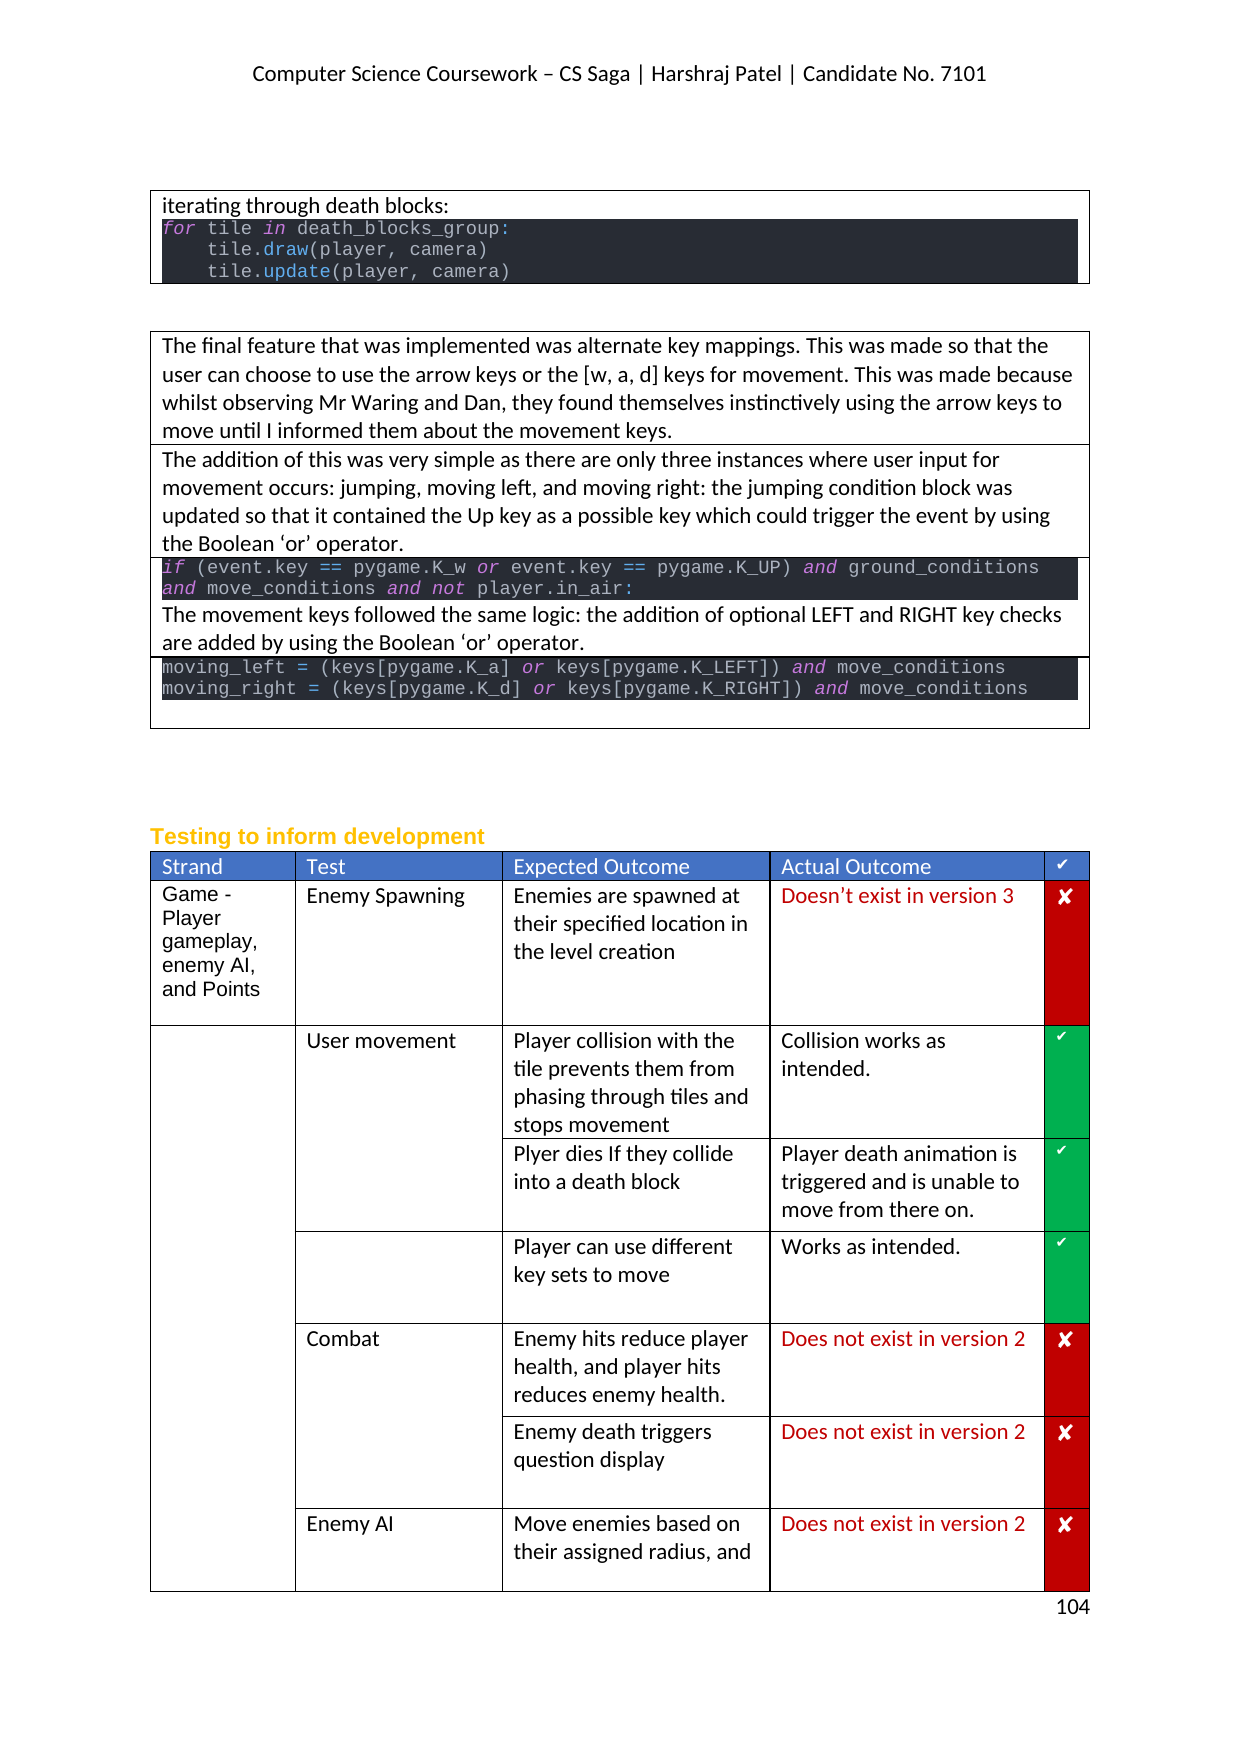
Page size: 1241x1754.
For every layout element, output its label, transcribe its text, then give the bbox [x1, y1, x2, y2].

table_cell ✔ [1045, 1232, 1089, 1323]
table_cell Enemy hits reduce player health, and player hits reduces enemy health. [503, 1324, 769, 1416]
table_cell [296, 1232, 502, 1323]
table_cell The addition of this was very simple as there are only three instances where user input for movement occurs: jumping, moving left, and moving right: the jumping condition block was updated so that it contained the Up key as a possible key which could trigger the event by using the Boolean ‘or’ operator. [151, 445, 1089, 557]
table_cell Collision works as intended. [771, 1026, 1044, 1138]
table_cell ✔ [1045, 1139, 1089, 1231]
table_cell Game - Player gameplay, enemy AI, and Points [151, 881, 295, 1025]
table_header Expected Outcome [503, 852, 769, 880]
table_header Actual Outcome [771, 852, 1044, 880]
table_cell ✘ [1045, 1509, 1089, 1591]
table_header Test [296, 852, 502, 880]
table_cell ✘ [1045, 1324, 1089, 1416]
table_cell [503, 1509, 769, 1591]
table_cell Does not exist in version 2 [771, 1417, 1044, 1508]
table_cell ✘ [1045, 881, 1089, 1025]
table_cell Plyer dies If they collide into a death block [503, 1139, 769, 1231]
table_cell Doesn’t exist in version 3 [771, 881, 1044, 1025]
table_cell Works as intended. [771, 1232, 1044, 1323]
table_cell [771, 1509, 1044, 1591]
table_cell Enemies are spawned at their specified location in the level creation [503, 881, 769, 1025]
table_cell Player death animation is triggered and is unable to move from there on. [771, 1139, 1044, 1231]
table_cell User movement [296, 1026, 502, 1231]
table_cell [151, 1026, 295, 1591]
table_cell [151, 191, 1089, 283]
table_cell moving_left = (keys[pygame.K_a] or keys[pygame.K_LEFT]) and move_conditions moving_right = (keys[pygame.K_d] or keys[pygame.K_RIGHT]) and move_conditions [151, 658, 1089, 728]
table_cell ✔ [1045, 1026, 1089, 1138]
table_cell Player can use different key sets to move [503, 1232, 769, 1323]
table_cell Does not exist in version 2 [771, 1324, 1044, 1416]
table_cell Enemy death triggers question display [503, 1417, 769, 1508]
table_header Strand [151, 852, 295, 880]
table_cell Enemy Spawning [296, 881, 502, 1025]
table_header The final feature that was implemented was alternate key mappings. This was made so that the user can choose to use the arrow keys or the [w, a, d] keys for movement. This was made because whilst observing Mr Waring and Dan, they found themselves instinctively using the arrow keys to move until I informed them about the movement keys. [151, 332, 1089, 444]
table_cell Enemy AI [296, 1509, 502, 1591]
table_cell ✘ [1045, 1417, 1089, 1508]
table_header ✔ [1045, 852, 1089, 880]
table_cell Player collision with the tile prevents them from phasing through tiles and stops movement [503, 1026, 769, 1138]
table_cell Combat [296, 1324, 502, 1508]
subtitle Testing to inform development [150, 823, 1090, 849]
table_cell if (event.key == pygame.K_w or event.key == pygame.K_UP) and ground_conditions and move_conditions and not player.in_air: The movement keys followed the same logic: the addition of optional LEFT and RIGHT key checks are added by using the Boolean ‘or’ operator. [151, 558, 1089, 656]
